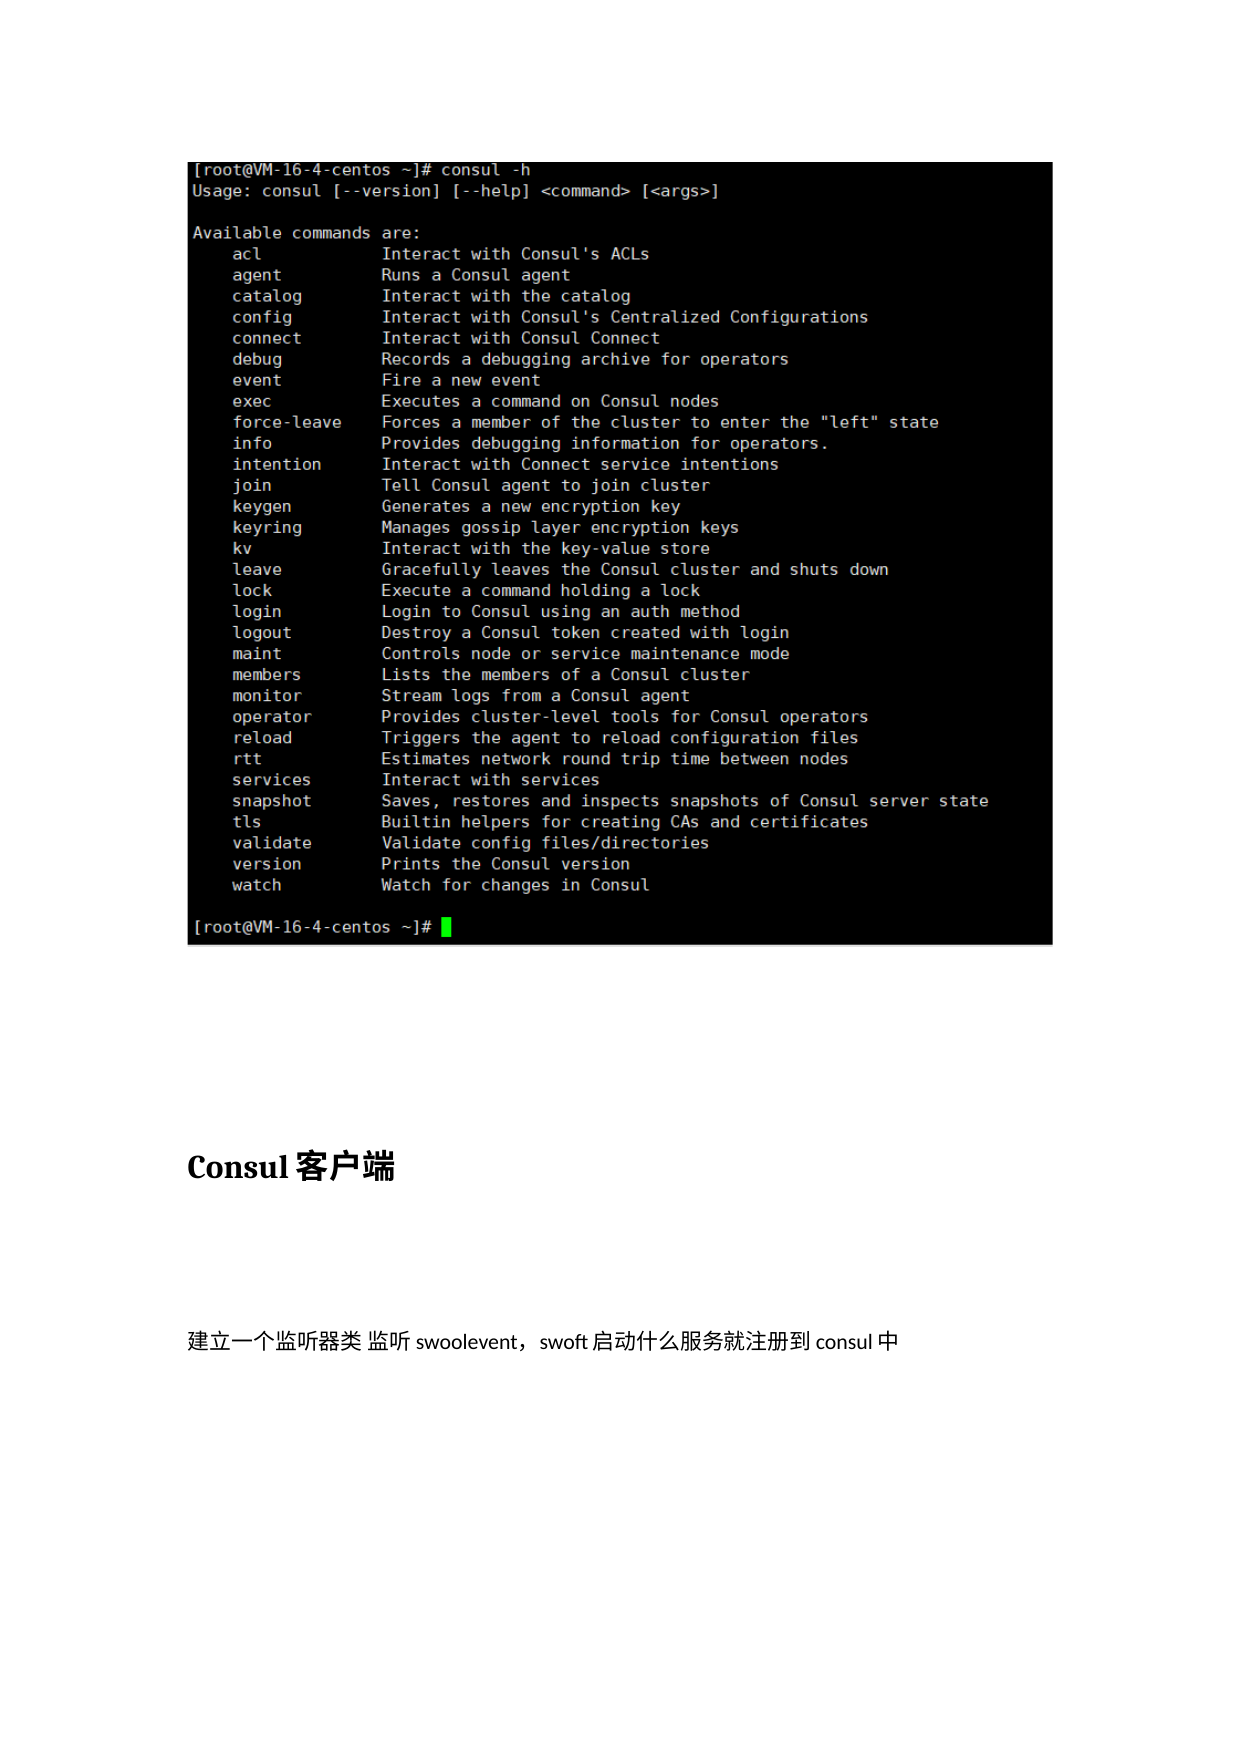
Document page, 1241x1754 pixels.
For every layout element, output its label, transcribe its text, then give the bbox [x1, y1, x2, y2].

picture [187, 162, 1053, 947]
subtitle Consul客户端 [187, 1132, 1053, 1197]
text 建立一个监听器类 监听swoolevent，swoft启动什么服务就注册到consul中 [187, 1324, 1053, 1356]
